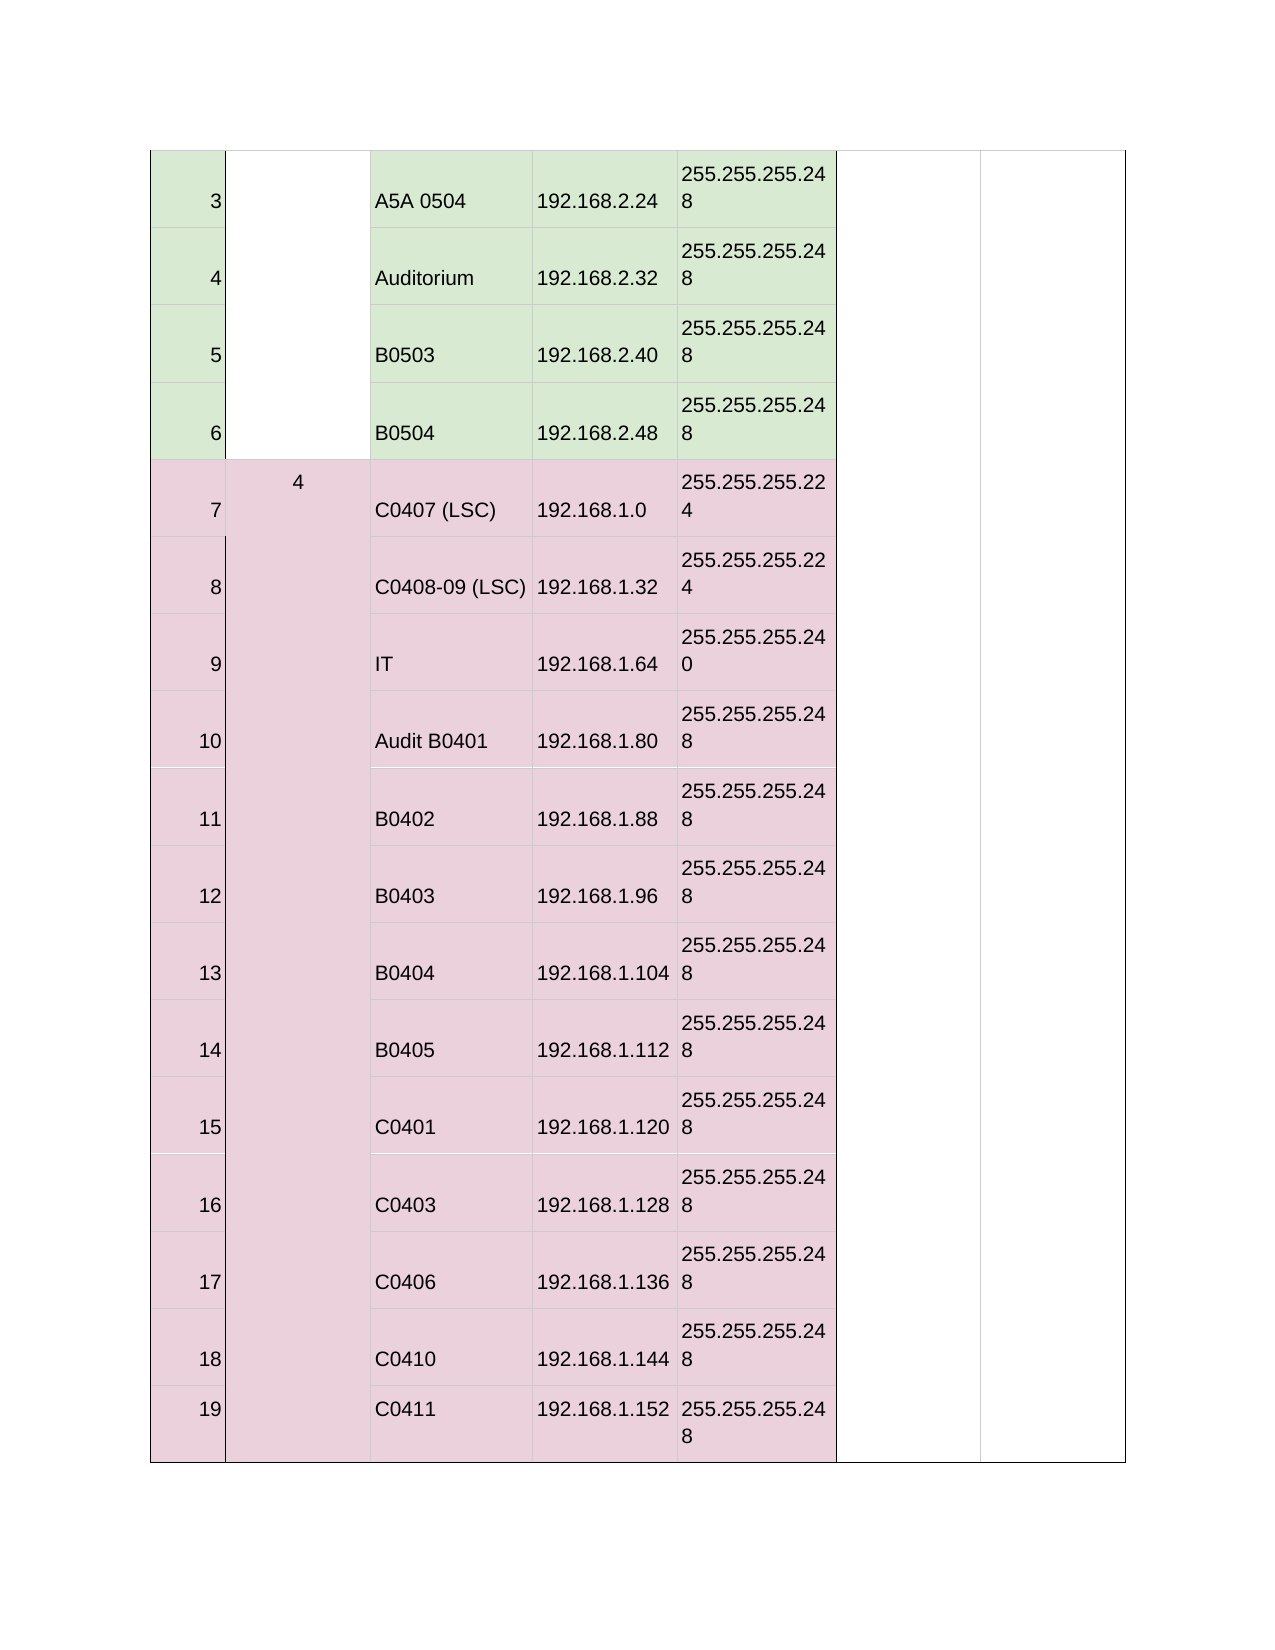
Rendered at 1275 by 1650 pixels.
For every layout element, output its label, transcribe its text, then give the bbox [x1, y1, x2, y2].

table_cell 192.168.1.96 [533, 846, 677, 922]
table_cell C0403 [371, 1155, 532, 1231]
table_cell 255.255.255.240 [678, 614, 836, 690]
table_cell Auditorium [371, 228, 532, 304]
table_cell IT [371, 614, 532, 690]
table_cell 192.168.1.120 [533, 1077, 677, 1153]
table_cell 8 [151, 537, 225, 613]
table_cell 255.255.255.248 [678, 846, 836, 922]
table_cell 255.255.255.248 [678, 923, 836, 999]
table_cell 12 [151, 846, 225, 922]
table_cell 255.255.255.224 [678, 460, 836, 536]
table_cell 192.168.2.40 [533, 305, 677, 382]
table_cell B0503 [371, 305, 532, 382]
table_cell 255.255.255.248 [678, 151, 836, 227]
table_cell 6 [151, 383, 225, 459]
table_cell B0404 [371, 923, 532, 999]
table_cell 192.168.2.24 [533, 151, 677, 227]
table_cell 192.168.1.152 [533, 1386, 677, 1462]
table_cell 255.255.255.248 [678, 1386, 836, 1462]
table_cell Audit B0401 [371, 691, 532, 767]
table_cell 10 [151, 691, 225, 767]
table_cell 255.255.255.224 [678, 537, 836, 613]
table_cell 255.255.255.248 [678, 1077, 836, 1153]
table_cell B0402 [371, 769, 532, 845]
table_cell 19 [151, 1386, 225, 1462]
table_cell 192.168.1.0 [533, 460, 677, 536]
table_cell 5 [151, 305, 225, 382]
table_cell 18 [151, 1309, 225, 1385]
table_cell B0405 [371, 1000, 532, 1076]
table_cell 192.168.1.144 [533, 1309, 677, 1385]
table_cell B0504 [371, 383, 532, 459]
table_cell 255.255.255.248 [678, 383, 836, 459]
table_cell 255.255.255.248 [678, 1155, 836, 1231]
table_cell 16 [151, 1155, 225, 1231]
table_cell 255.255.255.248 [678, 228, 836, 304]
table_cell 255.255.255.248 [678, 1309, 836, 1385]
table_cell 192.168.2.32 [533, 228, 677, 304]
table_cell 192.168.1.104 [533, 923, 677, 999]
table_cell 7 [151, 460, 225, 536]
table_cell 15 [151, 1077, 225, 1153]
table_cell 192.168.1.88 [533, 769, 677, 845]
table_cell C0408-09 (LSC) [371, 537, 532, 613]
table_cell 192.168.1.128 [533, 1155, 677, 1231]
table_cell 255.255.255.248 [678, 1000, 836, 1076]
table_cell 192.168.1.64 [533, 614, 677, 690]
table_cell A5A 0504 [371, 151, 532, 227]
table_cell C0410 [371, 1309, 532, 1385]
table_cell 14 [151, 1000, 225, 1076]
table_cell 192.168.1.112 [533, 1000, 677, 1076]
table_cell 9 [151, 614, 225, 690]
table_cell 4 [226, 460, 370, 1462]
table_cell 3 [151, 151, 225, 227]
table_cell B0403 [371, 846, 532, 922]
table_cell 11 [151, 769, 225, 845]
table_cell 17 [151, 1232, 225, 1308]
table_cell C0407 (LSC) [371, 460, 532, 536]
table_cell 13 [151, 923, 225, 999]
table_cell 4 [151, 228, 225, 304]
table_cell 255.255.255.248 [678, 691, 836, 767]
table_cell 255.255.255.248 [678, 1232, 836, 1308]
table_cell 192.168.1.32 [533, 537, 677, 613]
table_cell C0406 [371, 1232, 532, 1308]
table_cell 192.168.1.80 [533, 691, 677, 767]
table_cell C0411 [371, 1386, 532, 1462]
table_cell 255.255.255.248 [678, 305, 836, 382]
table_cell 192.168.2.48 [533, 383, 677, 459]
table_cell 255.255.255.248 [678, 769, 836, 845]
table_cell 192.168.1.136 [533, 1232, 677, 1308]
table_cell C0401 [371, 1077, 532, 1153]
